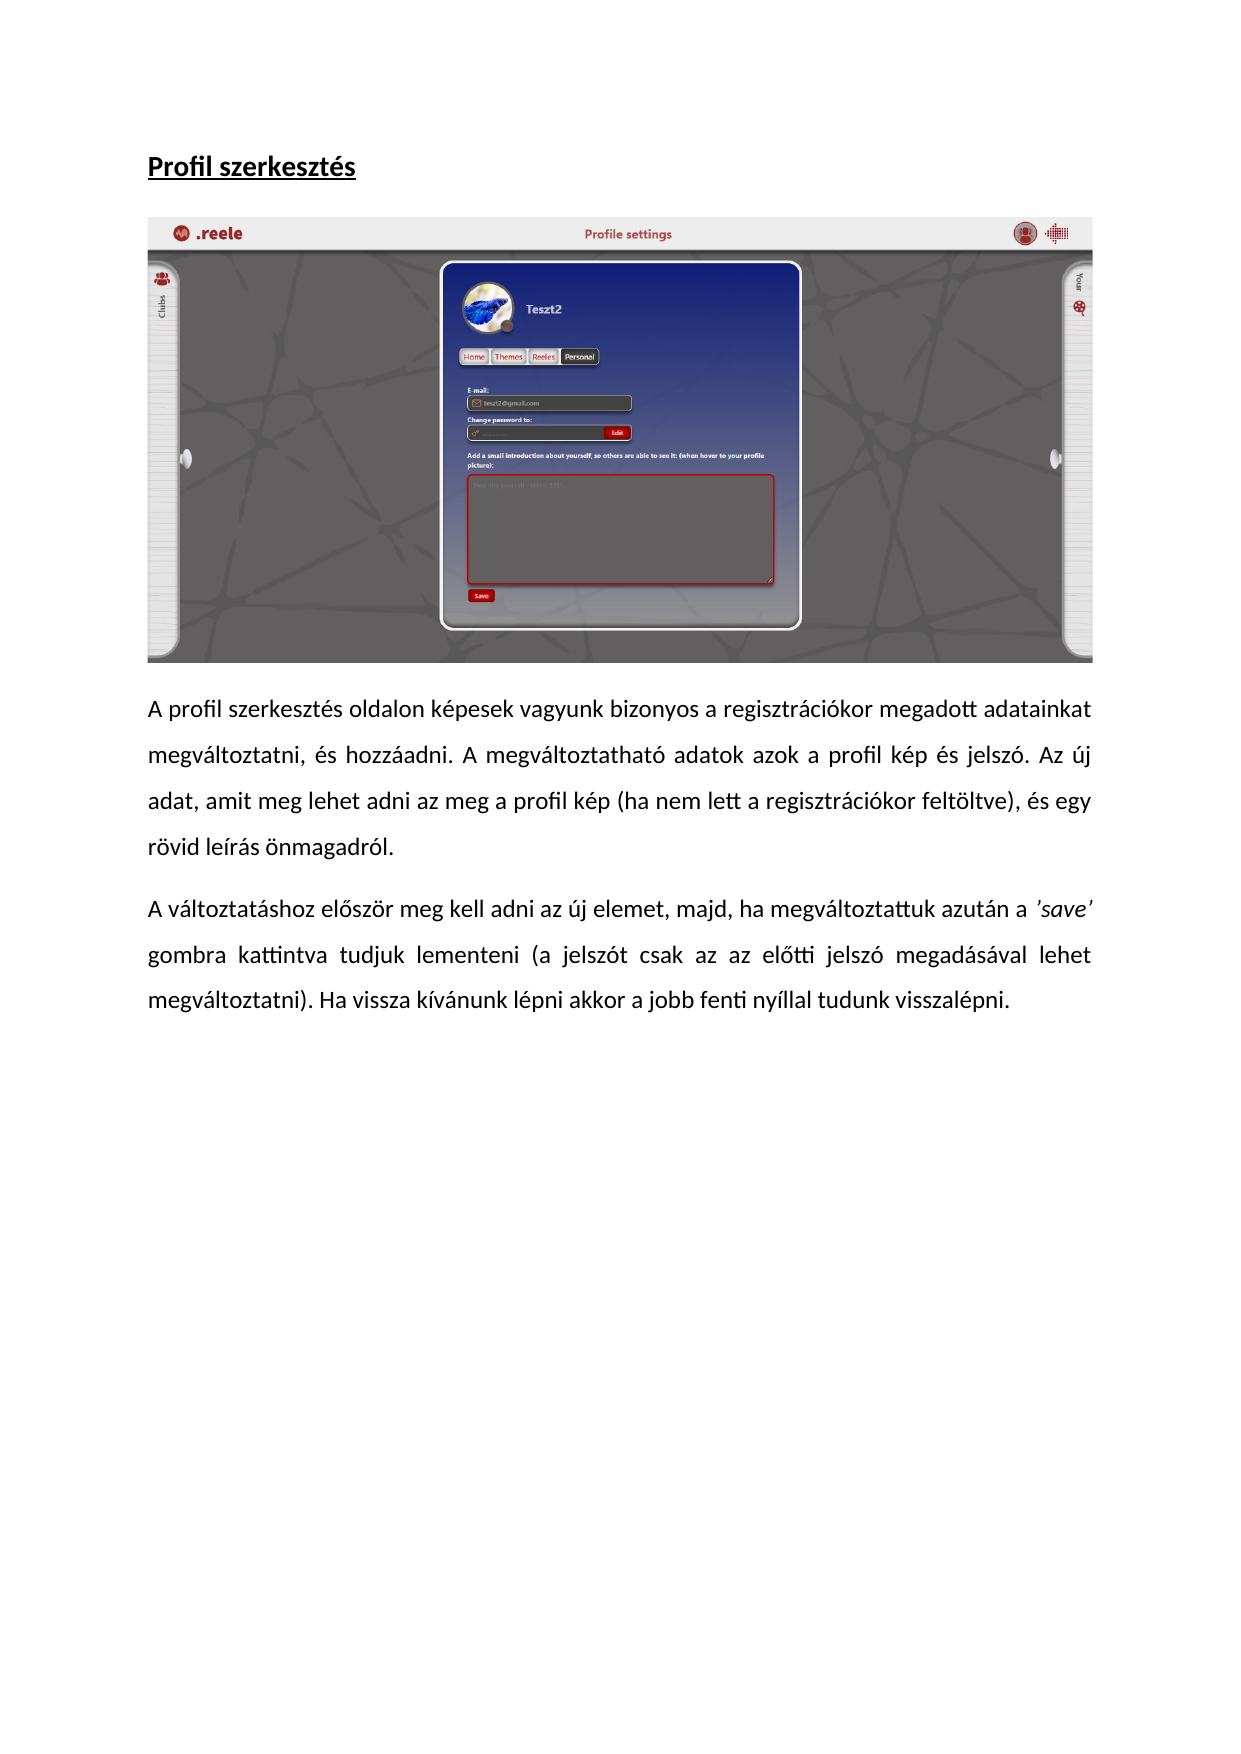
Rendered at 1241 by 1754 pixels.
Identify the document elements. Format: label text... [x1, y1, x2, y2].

text Profil szerkesztés [148, 148, 1093, 183]
text A profil szerkesztés oldalon képesek vagyunk bizonyos a regisztrációkor megadott adatainkat megváltoztatni, és hozzáadni. A megváltoztatható adatok azok a profil kép és jelszó. Az új adat, amit meg lehet adni az meg a profil kép (ha nem lett a regisztrációkor feltöltve), és egy rövid leírás önmagadról. [148, 694, 1093, 861]
picture [147, 217, 1093, 663]
text A változtatáshoz először meg kell adni az új elemet, majd, ha megváltoztattuk azután a ’save’ gombra kattintva tudjuk lementeni (a jelszót csak az az előtti jelszó megadásával lehet megváltoztatni). Ha vissza kívánunk lépni akkor a jobb fenti nyíllal tudunk visszalépni. [148, 893, 1093, 1015]
